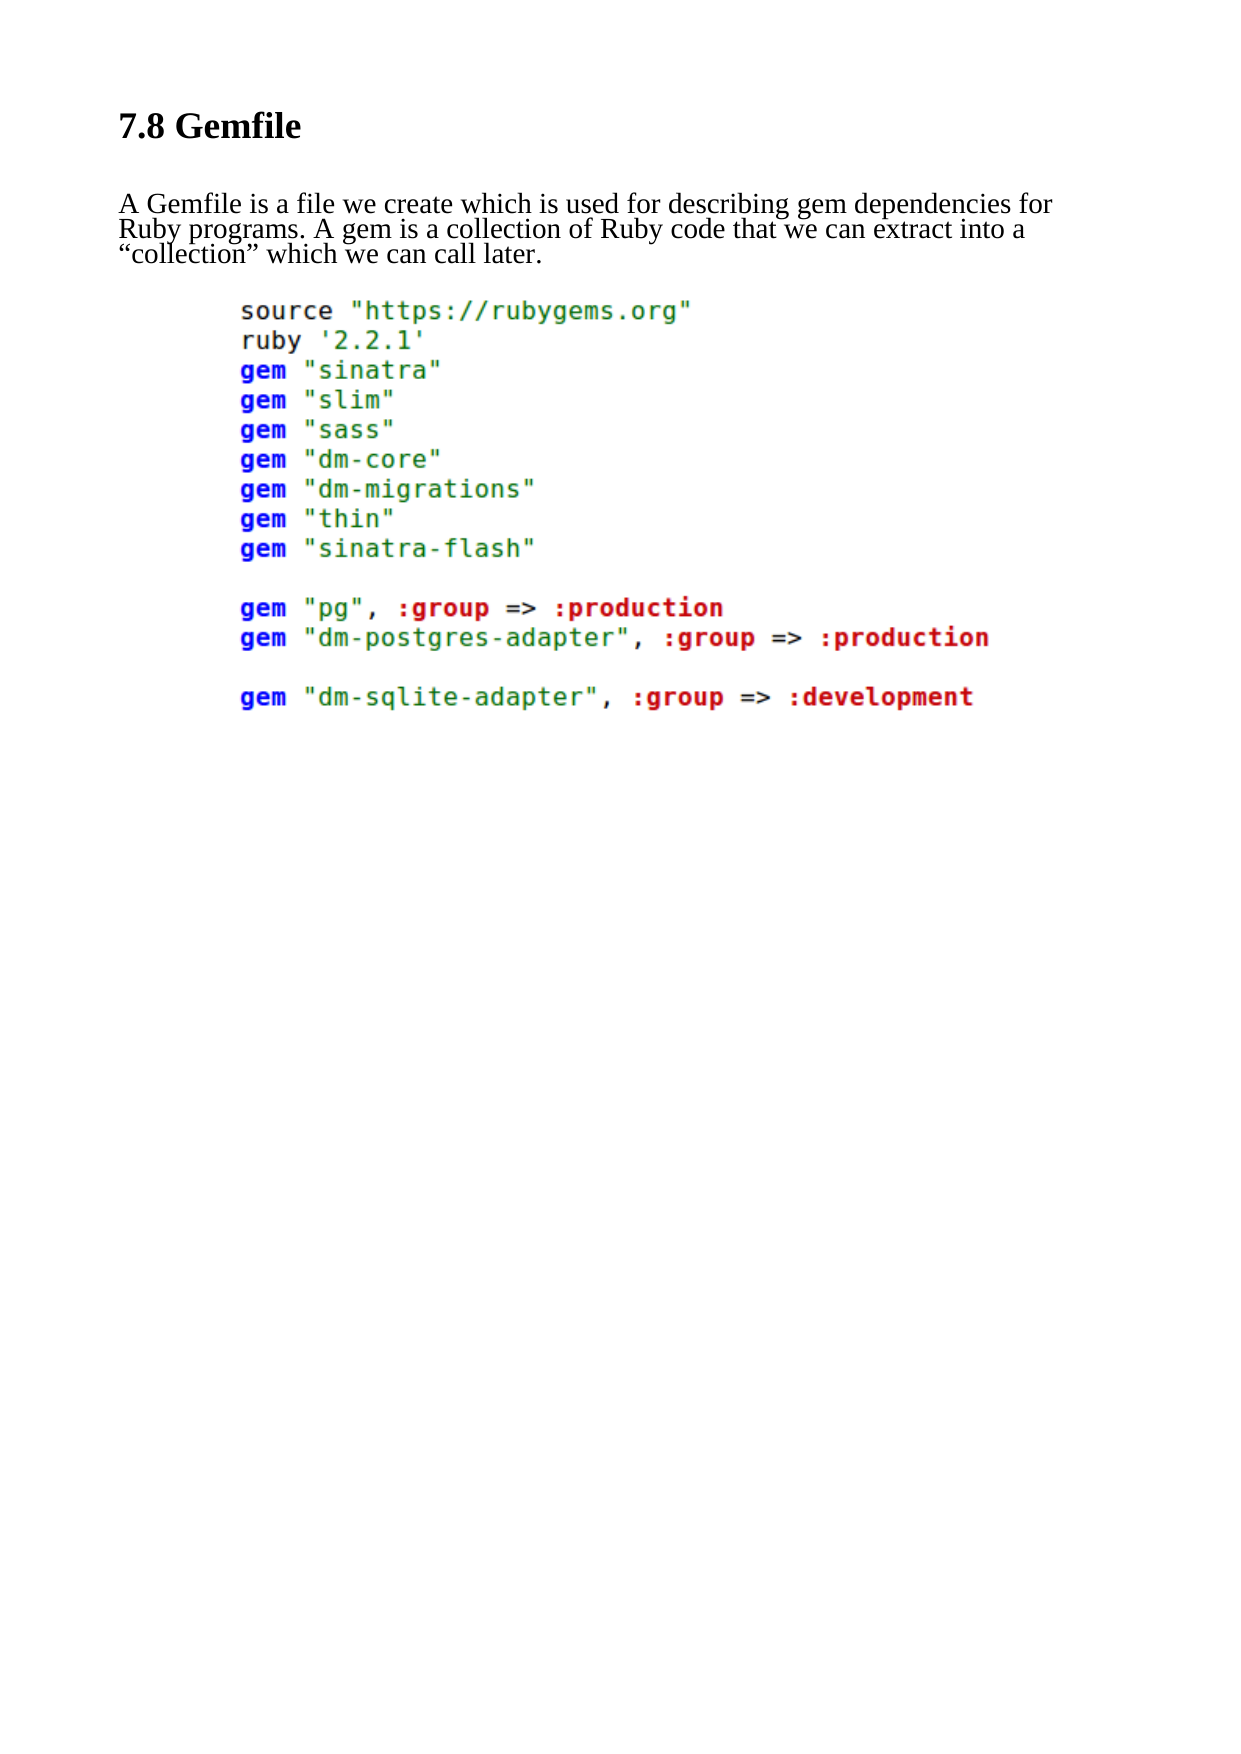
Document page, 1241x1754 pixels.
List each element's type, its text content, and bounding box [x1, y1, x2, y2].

picture [226, 293, 1014, 737]
list A Gemfile is a file we create which is used for describing gem dependencies for Ruby programs. A gem is a collection of Ruby code that we can extract into a “collection” which we can call later. [118, 193, 1122, 268]
list 7.8 Gemfile [118, 118, 1122, 143]
